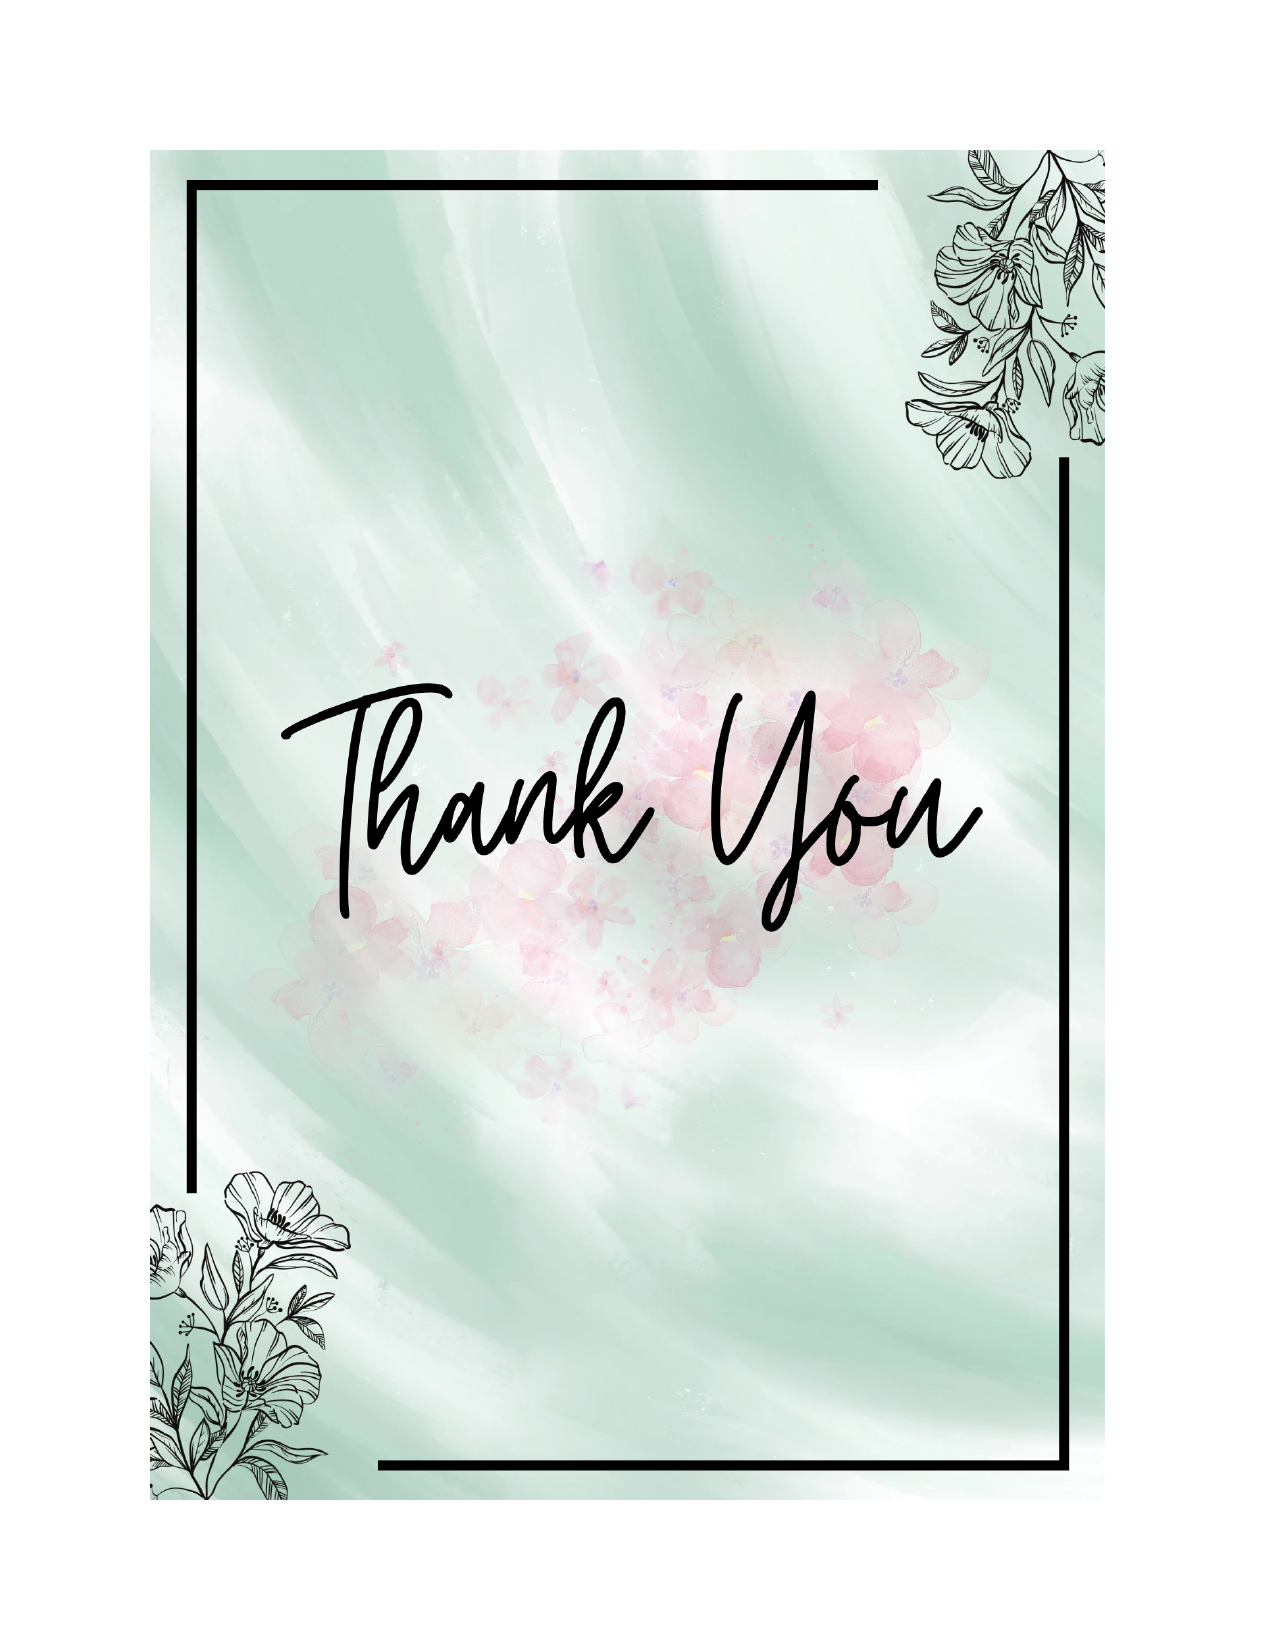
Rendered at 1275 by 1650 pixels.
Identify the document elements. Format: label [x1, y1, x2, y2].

picture [150, 150, 1105, 1500]
